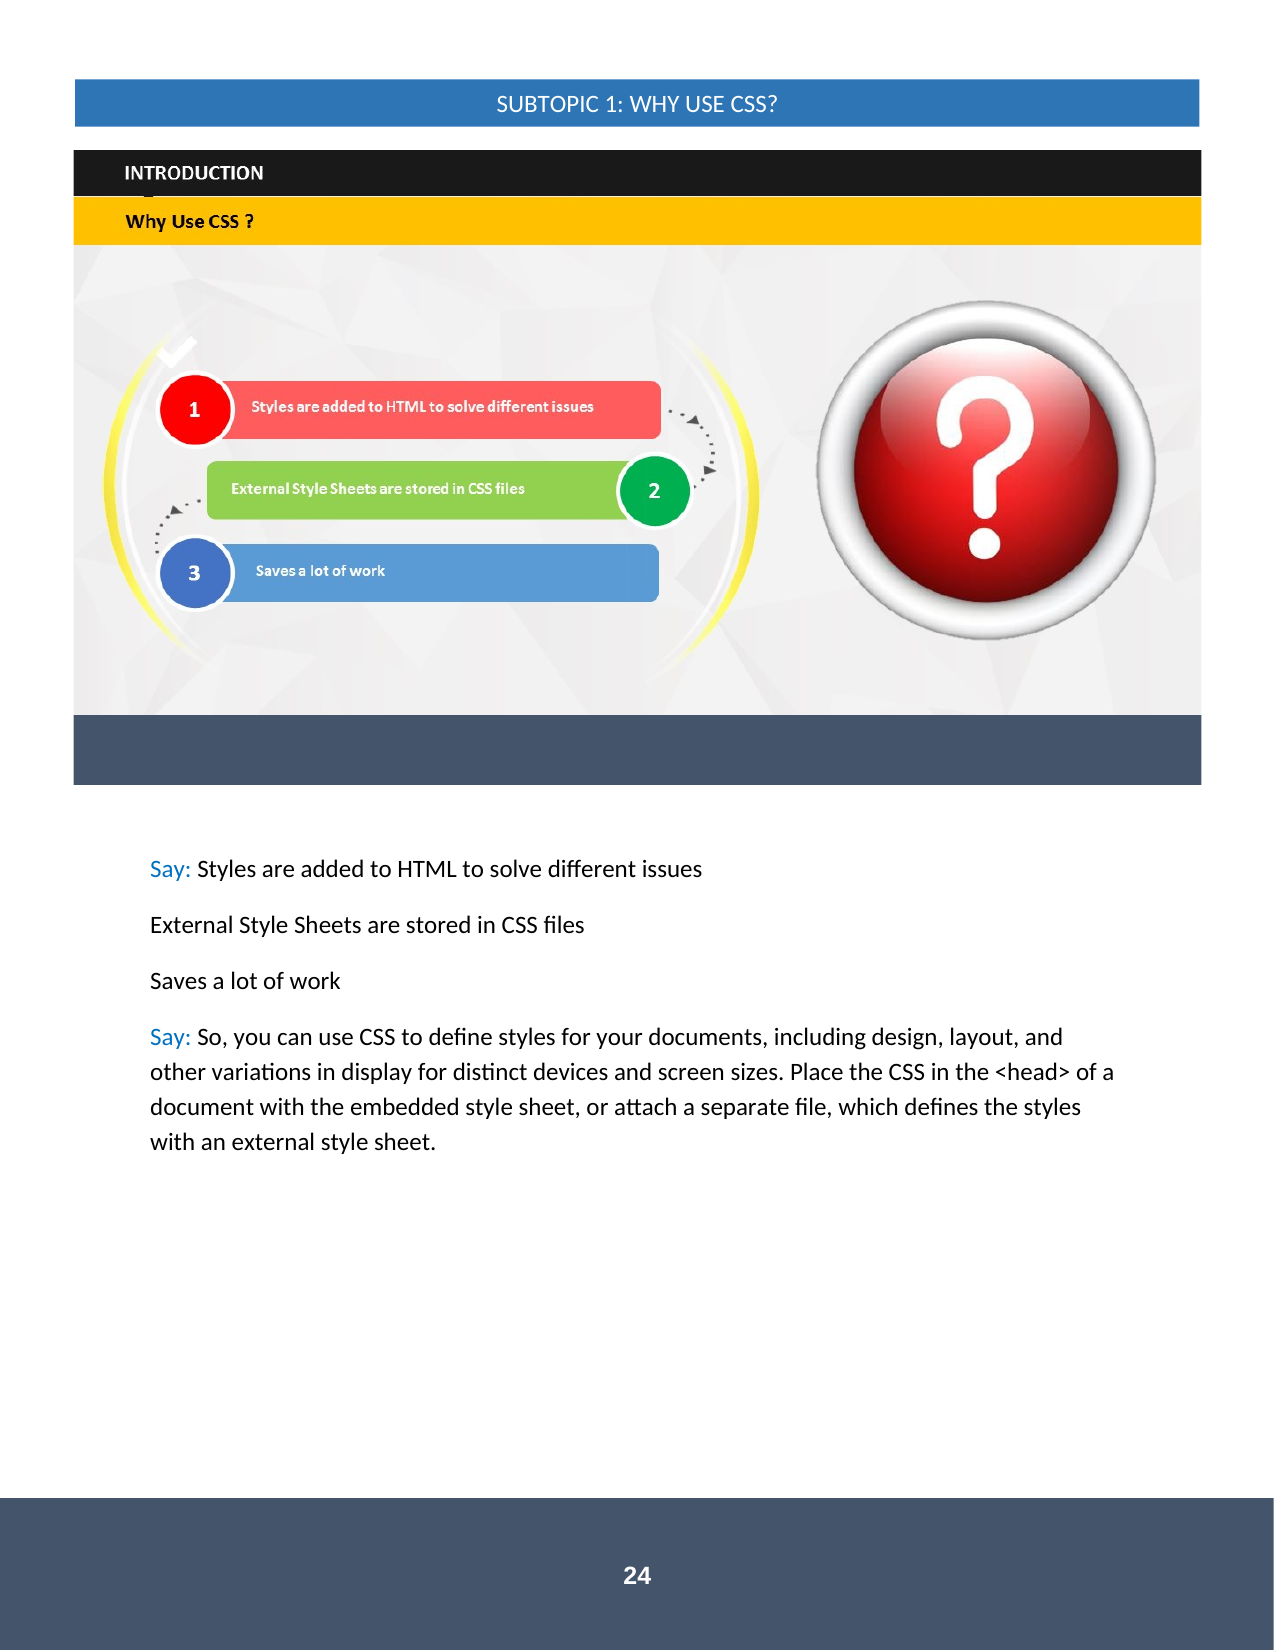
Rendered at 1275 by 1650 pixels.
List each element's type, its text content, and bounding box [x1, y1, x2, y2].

text Say: So, you can use CSS to define styles for your documents, including design, layout, and other variations in display for distinct devices and screen sizes. Place the CSS in the <head> of a document with the embedded style sheet, or attach a separate file, which defines the styles with an external style sheet. [150, 1021, 1125, 1156]
text External Style Sheets are stored in CSS files [150, 909, 1125, 939]
picture [73, 150, 1202, 785]
text Saves a lot of work [150, 965, 1125, 995]
text Say: Styles are added to HTML to solve different issues [150, 853, 1125, 884]
